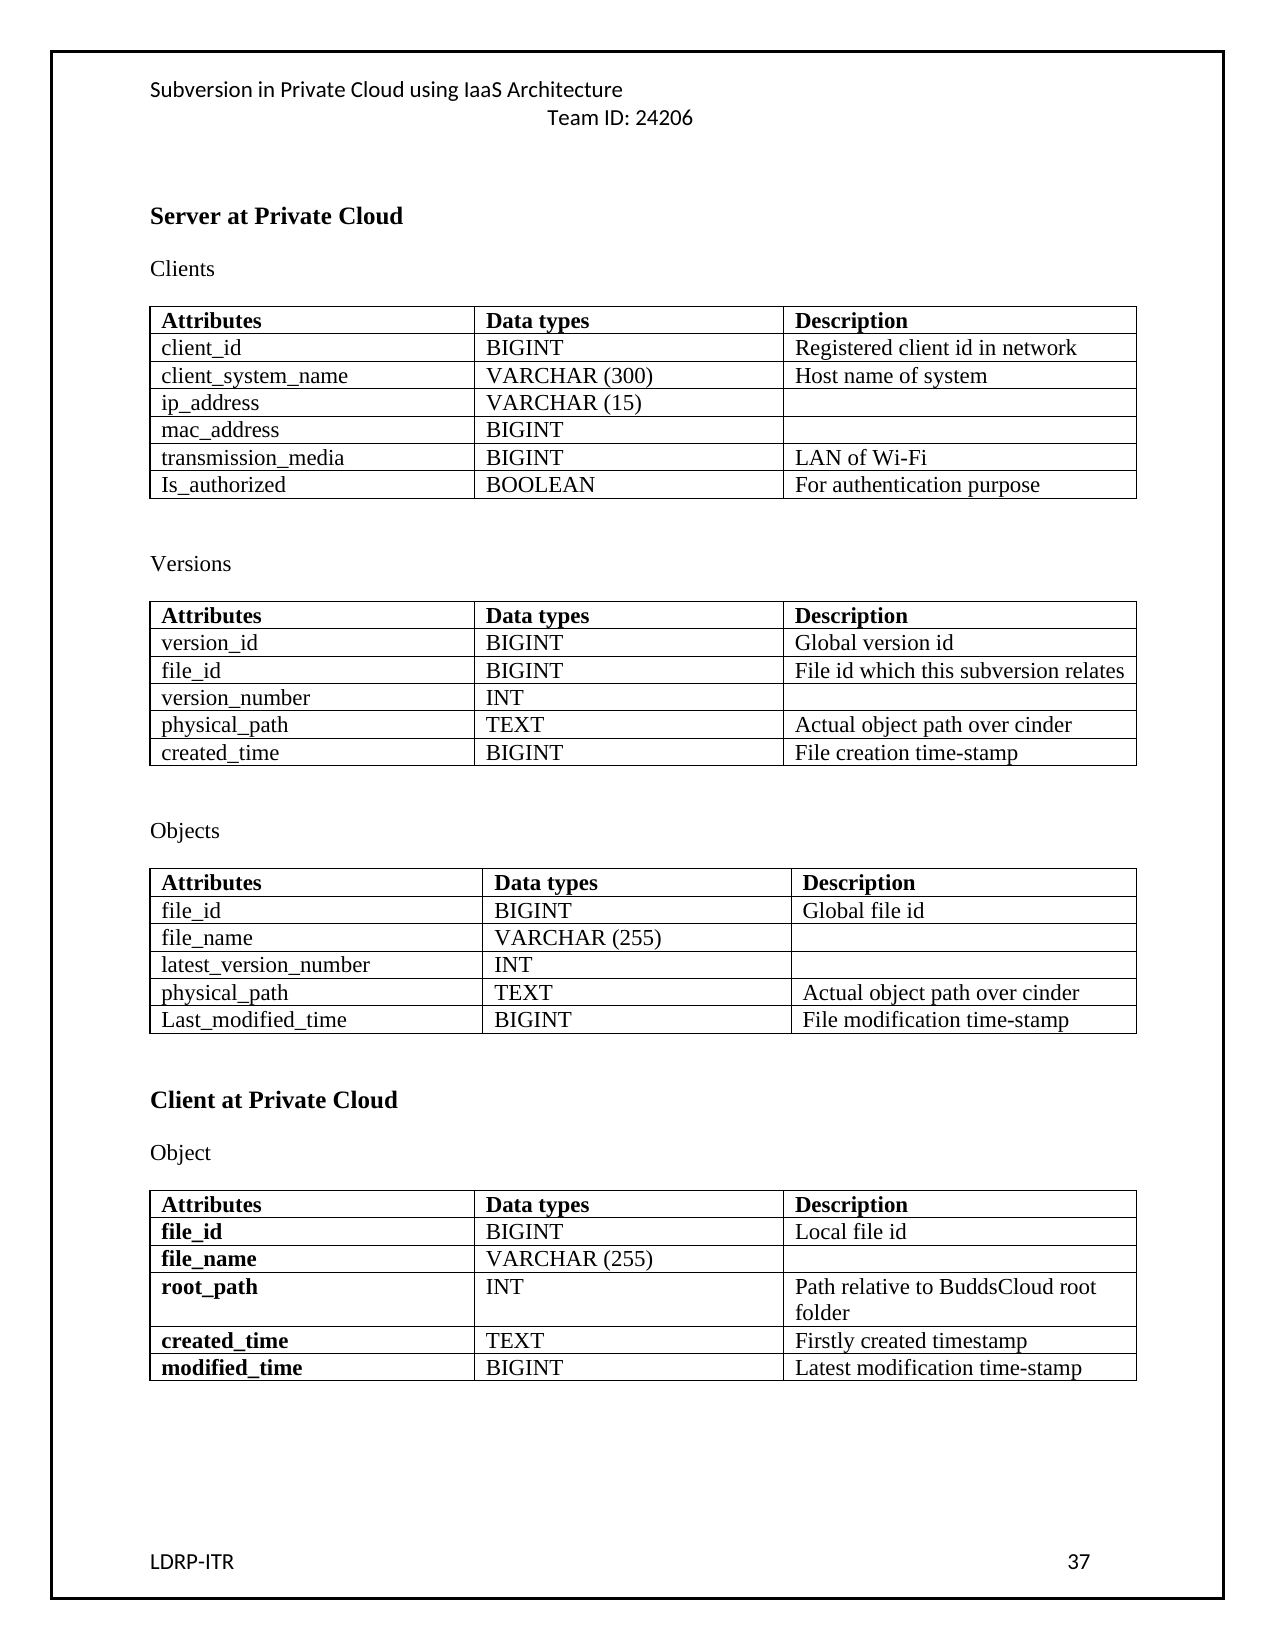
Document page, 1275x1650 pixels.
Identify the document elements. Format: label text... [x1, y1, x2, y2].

table_header Description [784, 602, 1136, 628]
table_cell File id which this subversion relates [784, 657, 1136, 683]
table_cell Is_authorized [151, 471, 474, 498]
table_cell BIGINT [475, 444, 783, 470]
table_cell Last_modified_time [151, 1006, 482, 1033]
table_cell root_path [151, 1273, 474, 1326]
table_cell Path relative to BuddsCloud root folder [784, 1273, 1136, 1326]
table_cell TEXT [483, 979, 791, 1005]
table_header Data types [483, 869, 791, 896]
table_cell created_time [151, 739, 474, 765]
table_cell File creation time-stamp [784, 739, 1136, 765]
table_header Data types [475, 1191, 783, 1217]
table_header Description [784, 1191, 1136, 1217]
text Server at Private Cloud [150, 201, 1125, 230]
table_cell INT [483, 952, 791, 978]
table_cell VARCHAR (15) [475, 389, 783, 416]
text Object [150, 1139, 1125, 1165]
table_cell [792, 952, 1136, 978]
table_cell BIGINT [475, 417, 783, 443]
table_cell BIGINT [475, 334, 783, 361]
table_cell For authentication purpose [784, 471, 1136, 498]
text Versions [150, 550, 1125, 576]
table_header Attributes [151, 307, 474, 333]
table_cell TEXT [475, 1327, 783, 1353]
table_cell modified_time [151, 1354, 474, 1380]
table_cell file_name [151, 924, 482, 951]
table_cell Firstly created timestamp [784, 1327, 1136, 1353]
table_cell client_system_name [151, 362, 474, 388]
table_cell [784, 389, 1136, 416]
table_cell version_id [151, 629, 474, 656]
table_cell [784, 684, 1136, 710]
table_cell Global version id [784, 629, 1136, 656]
table_cell Actual object path over cinder [784, 711, 1136, 738]
table_header Attributes [151, 869, 482, 896]
table_cell INT [475, 1273, 783, 1326]
table_cell Local file id [784, 1218, 1136, 1244]
table_cell BIGINT [475, 657, 783, 683]
table_header Attributes [151, 1191, 474, 1217]
table_cell client_id [151, 334, 474, 361]
table_cell created_time [151, 1327, 474, 1353]
table_cell BIGINT [475, 739, 783, 765]
table_cell VARCHAR (255) [475, 1246, 783, 1272]
table_cell [784, 1246, 1136, 1272]
table_cell Registered client id in network [784, 334, 1136, 361]
table_header Attributes [151, 602, 474, 628]
table_cell Latest modification time-stamp [784, 1354, 1136, 1380]
table_cell physical_path [151, 979, 482, 1005]
table_cell ip_address [151, 389, 474, 416]
text Client at Private Cloud [150, 1085, 1125, 1113]
table_cell [784, 417, 1136, 443]
table_cell version_number [151, 684, 474, 710]
text Objects [150, 817, 1125, 844]
table_header Data types [475, 307, 783, 333]
table_cell BIGINT [483, 897, 791, 923]
table_cell BOOLEAN [475, 471, 783, 498]
table_cell file_id [151, 897, 482, 923]
table_cell TEXT [475, 711, 783, 738]
table_cell BIGINT [475, 1354, 783, 1380]
table_cell physical_path [151, 711, 474, 738]
table_header Description [784, 307, 1136, 333]
table_cell VARCHAR (300) [475, 362, 783, 388]
table_cell file_name [151, 1246, 474, 1272]
table_cell file_id [151, 1218, 474, 1244]
table_cell mac_address [151, 417, 474, 443]
table_cell Global file id [792, 897, 1136, 923]
table_cell VARCHAR (255) [483, 924, 791, 951]
table_cell BIGINT [475, 629, 783, 656]
table_header Description [792, 869, 1136, 896]
table_cell latest_version_number [151, 952, 482, 978]
table_header Data types [475, 602, 783, 628]
text Clients [150, 255, 1125, 281]
table_cell INT [475, 684, 783, 710]
table_cell transmission_media [151, 444, 474, 470]
table_cell Host name of system [784, 362, 1136, 388]
table_cell LAN of Wi-Fi [784, 444, 1136, 470]
table_cell File modification time-stamp [792, 1006, 1136, 1033]
table_cell [792, 924, 1136, 951]
table_cell BIGINT [475, 1218, 783, 1244]
table_cell file_id [151, 657, 474, 683]
table_cell BIGINT [483, 1006, 791, 1033]
table_cell Actual object path over cinder [792, 979, 1136, 1005]
